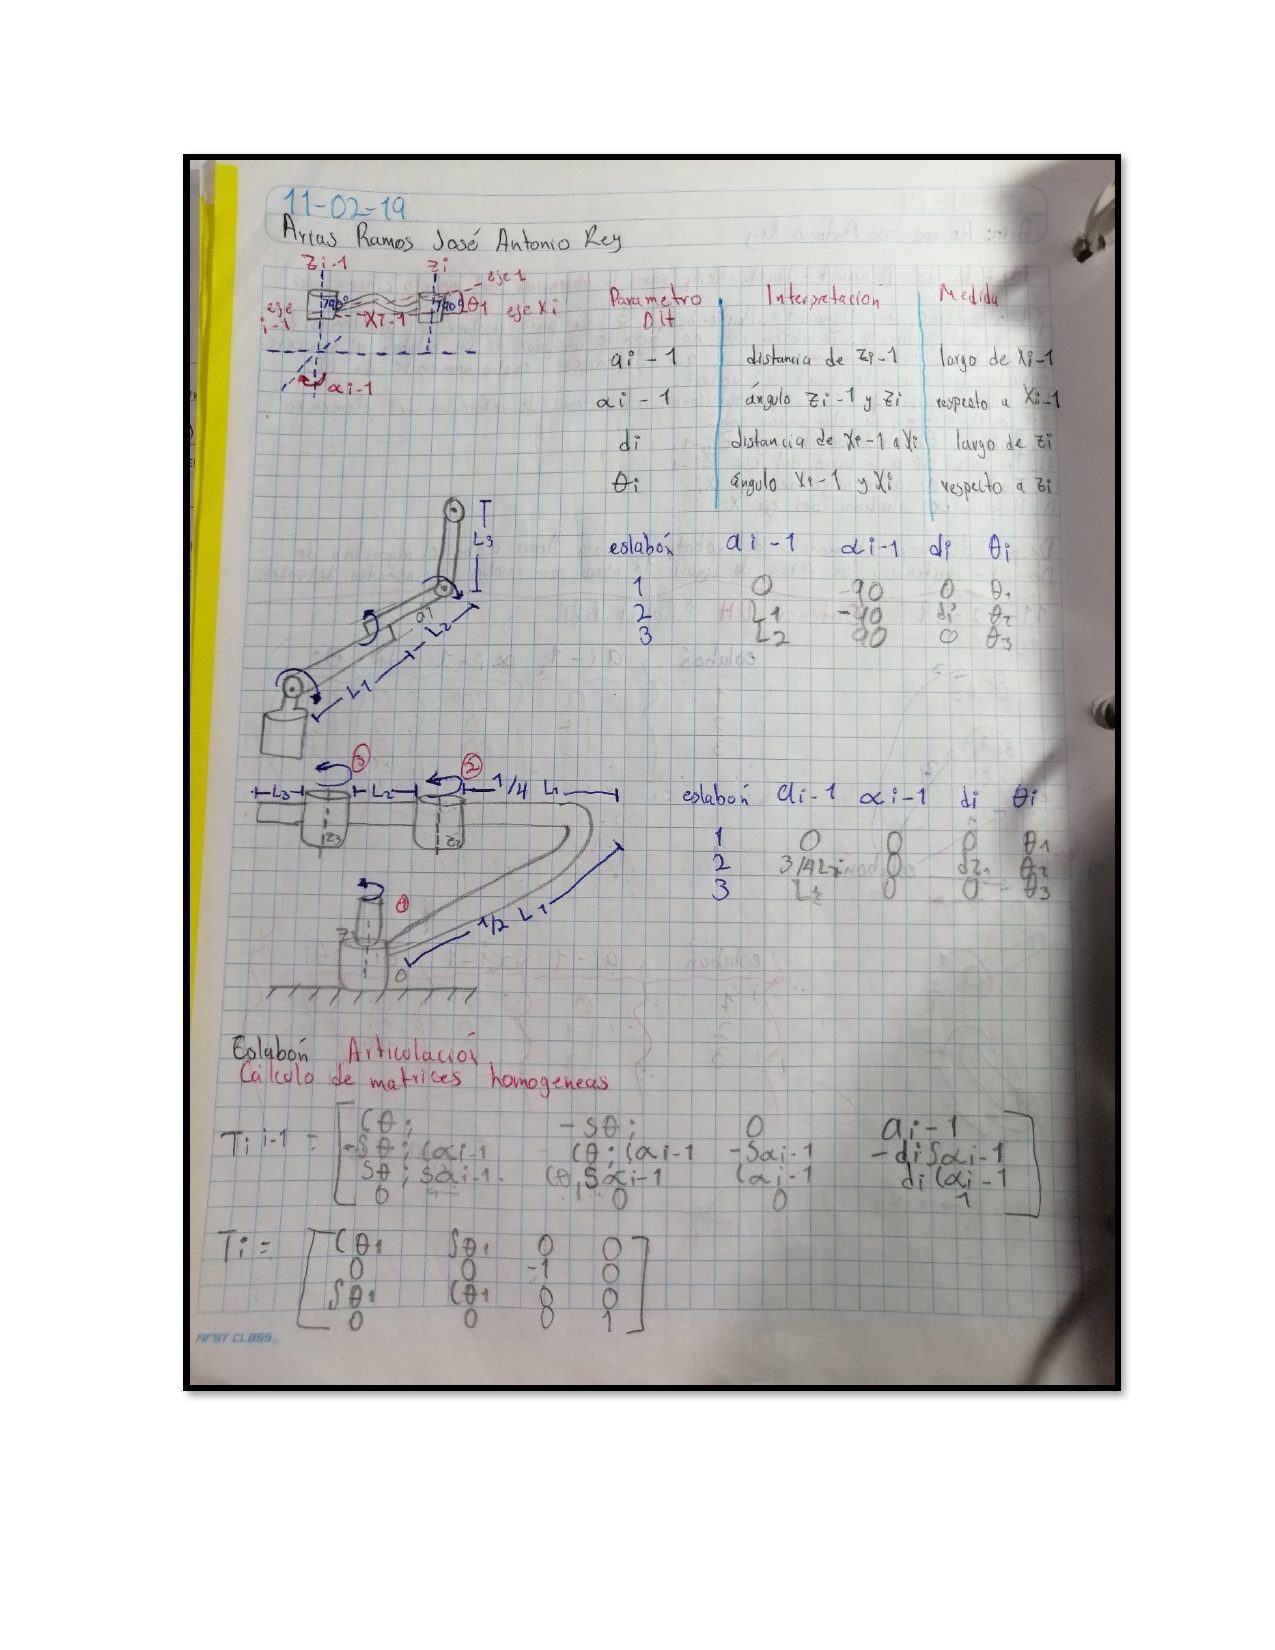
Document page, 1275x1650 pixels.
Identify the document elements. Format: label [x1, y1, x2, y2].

picture [190, 160, 1115, 1385]
